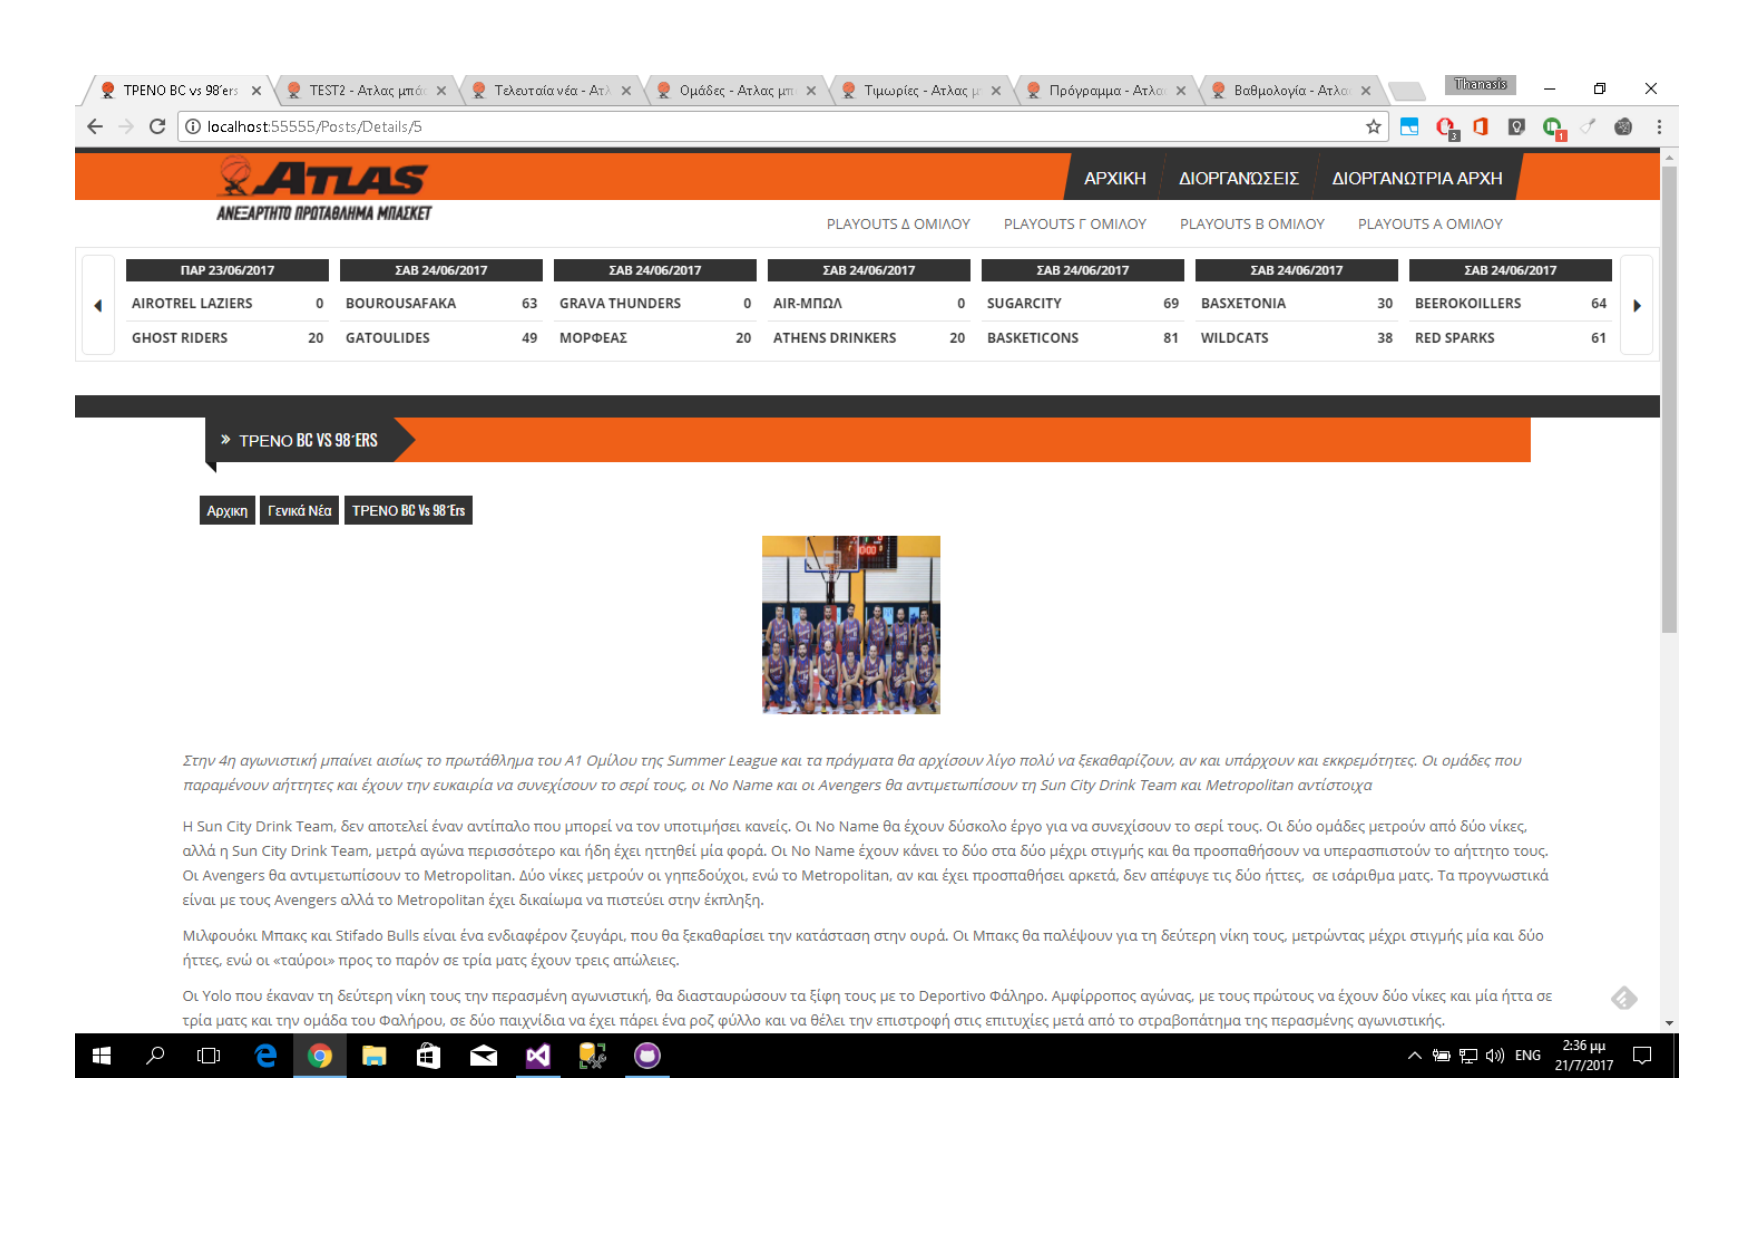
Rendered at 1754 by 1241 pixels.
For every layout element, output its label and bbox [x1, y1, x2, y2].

picture [75, 75, 1679, 1078]
